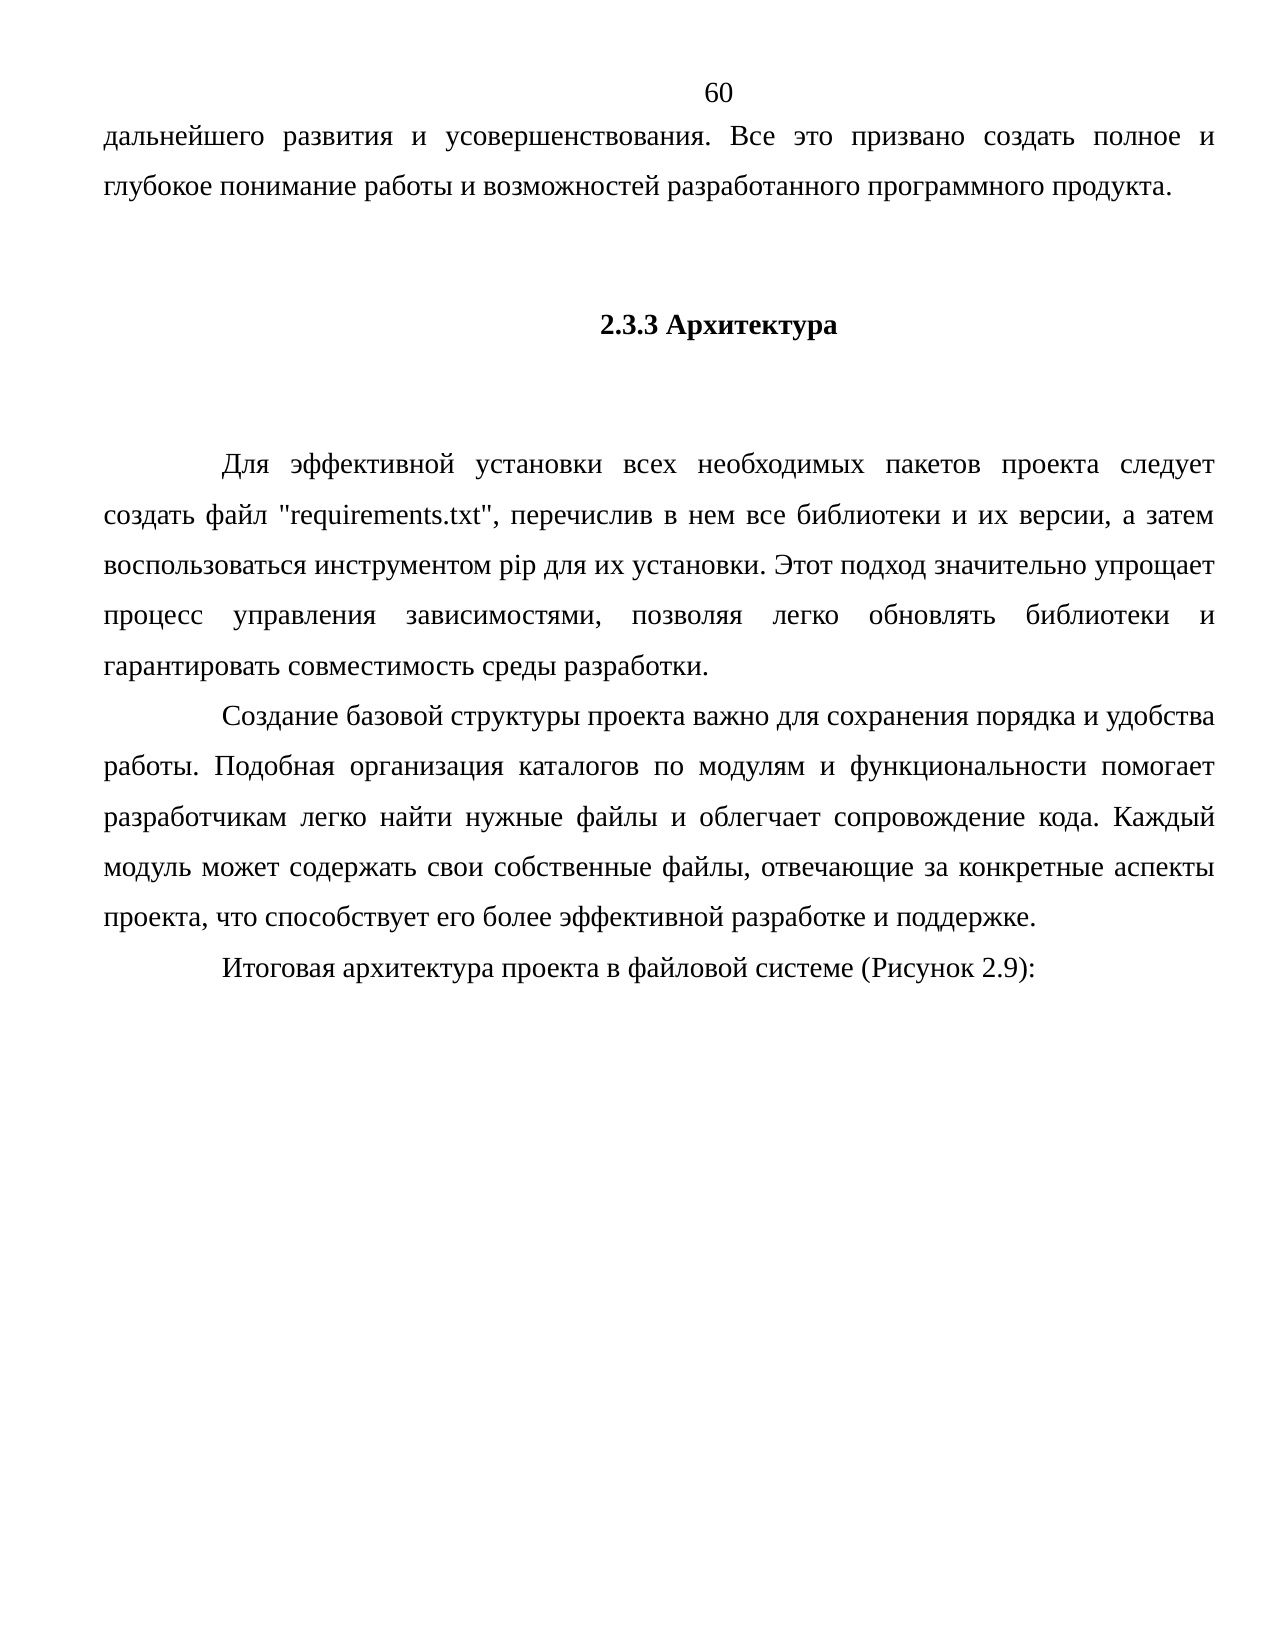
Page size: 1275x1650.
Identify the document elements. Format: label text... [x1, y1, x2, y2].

list Для эффективной установки всех необходимых пакетов проекта следует создать файл "requirements.txt", перечислив в нем все библиотеки и их версии, а затем воспользоваться инструментом pip для их установки. Этот подход значительно упрощает процесс управления зависимостями, позволяя легко обновлять библиотеки и гарантировать совместимость среды разработки. [103, 447, 1216, 681]
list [103, 118, 1216, 202]
text 2.3.3 Архитектура [103, 307, 1216, 341]
list Создание базовой структуры проекта важно для сохранения порядка и удобства работы. Подобная организация каталогов по модулям и функциональности помогает разработчикам легко найти нужные файлы и облегчает сопровождение кода. Каждый модуль может содержать свои собственные файлы, отвечающие за конкретные аспекты проекта, что способствует его более эффективной разработке и поддержке. [103, 698, 1216, 933]
